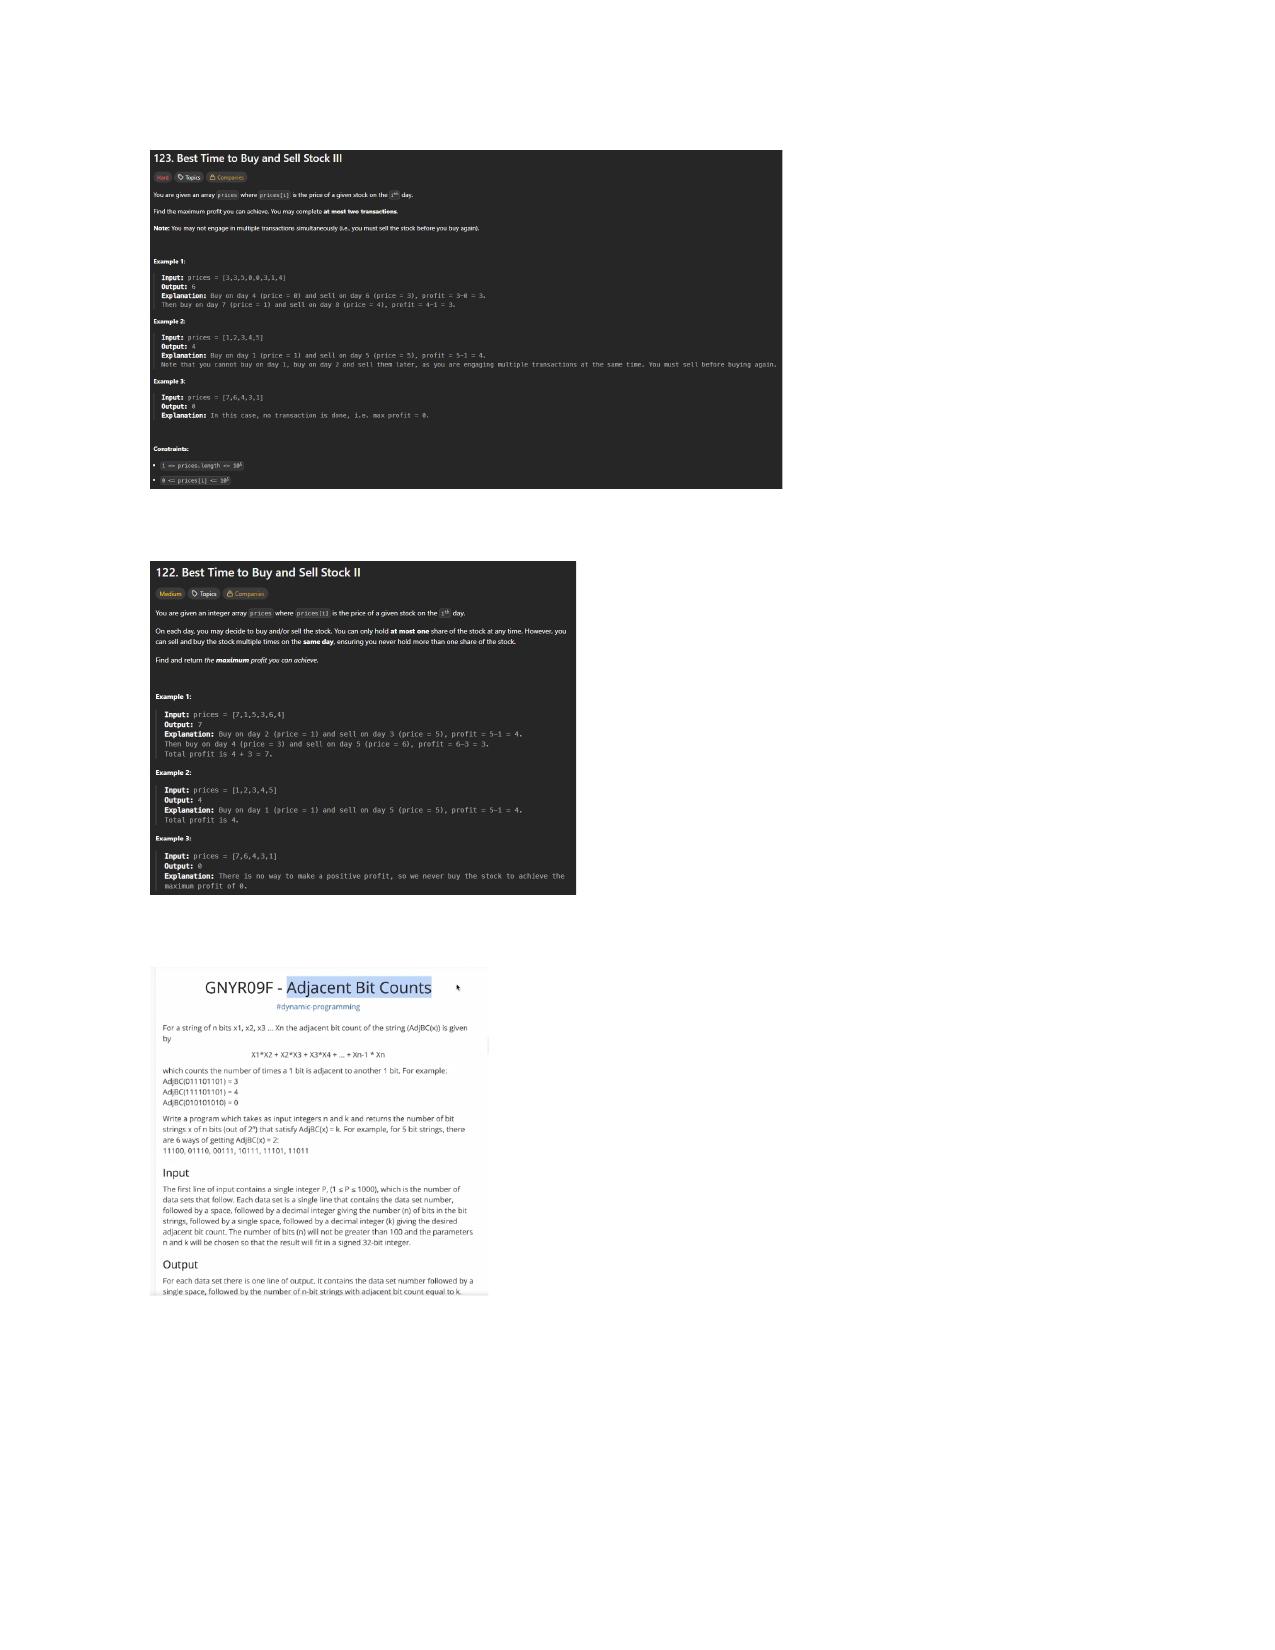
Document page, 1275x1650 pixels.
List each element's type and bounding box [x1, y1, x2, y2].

picture [150, 967, 489, 1297]
picture [150, 150, 783, 489]
picture [150, 561, 577, 895]
